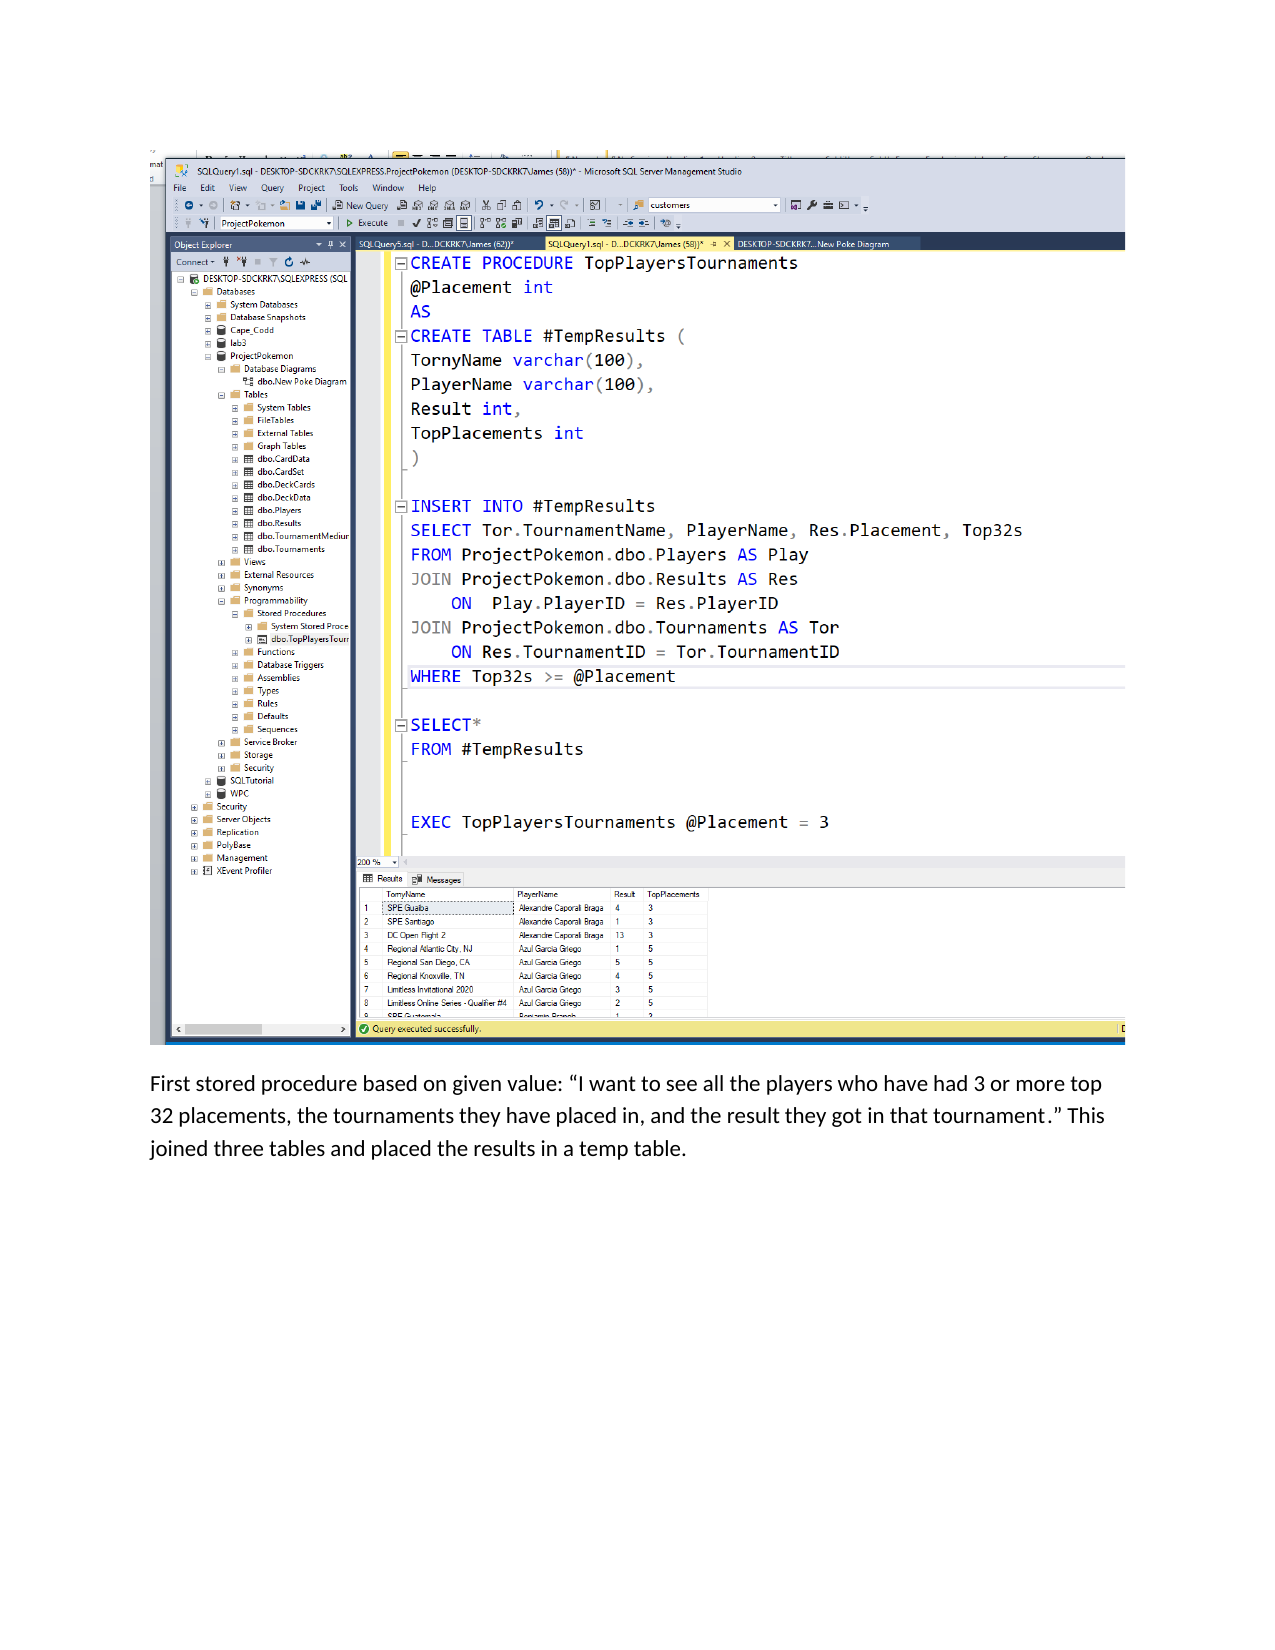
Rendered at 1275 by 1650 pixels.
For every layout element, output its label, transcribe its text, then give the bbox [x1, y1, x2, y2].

text First stored procedure based on given value: “I want to see all the players who have had 3 or more top 32 placements, the tournaments they have placed in, and the result they got in that tournament.” This joined three tables and placed the results in a temp table. [150, 1069, 1125, 1162]
picture [150, 150, 1125, 1045]
